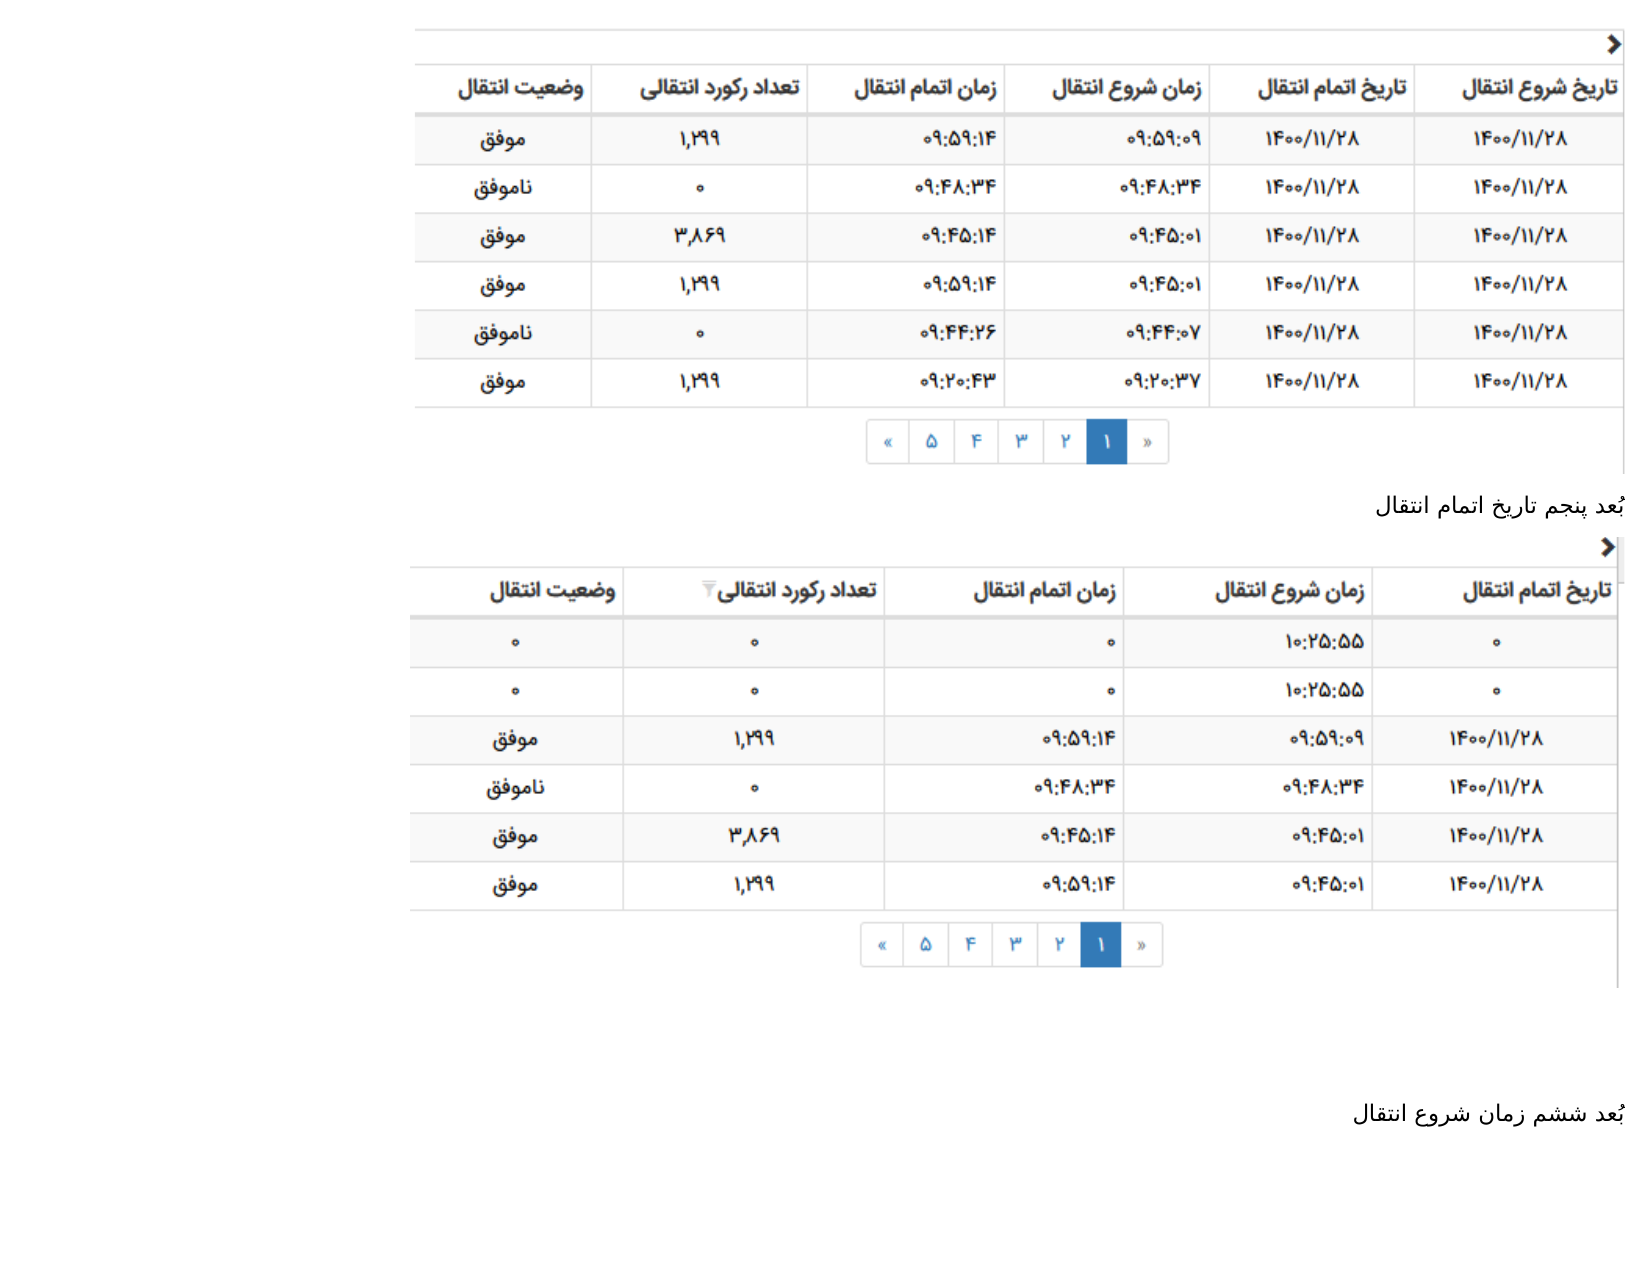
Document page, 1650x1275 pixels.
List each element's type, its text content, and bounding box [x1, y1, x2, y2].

text بُعد ششم زمان شروع انتقال [37, 1101, 1650, 1127]
picture [414, 28, 1625, 474]
text بُعد پنجم تاریخ اتمام انتقال [37, 492, 1650, 519]
picture [410, 537, 1625, 988]
